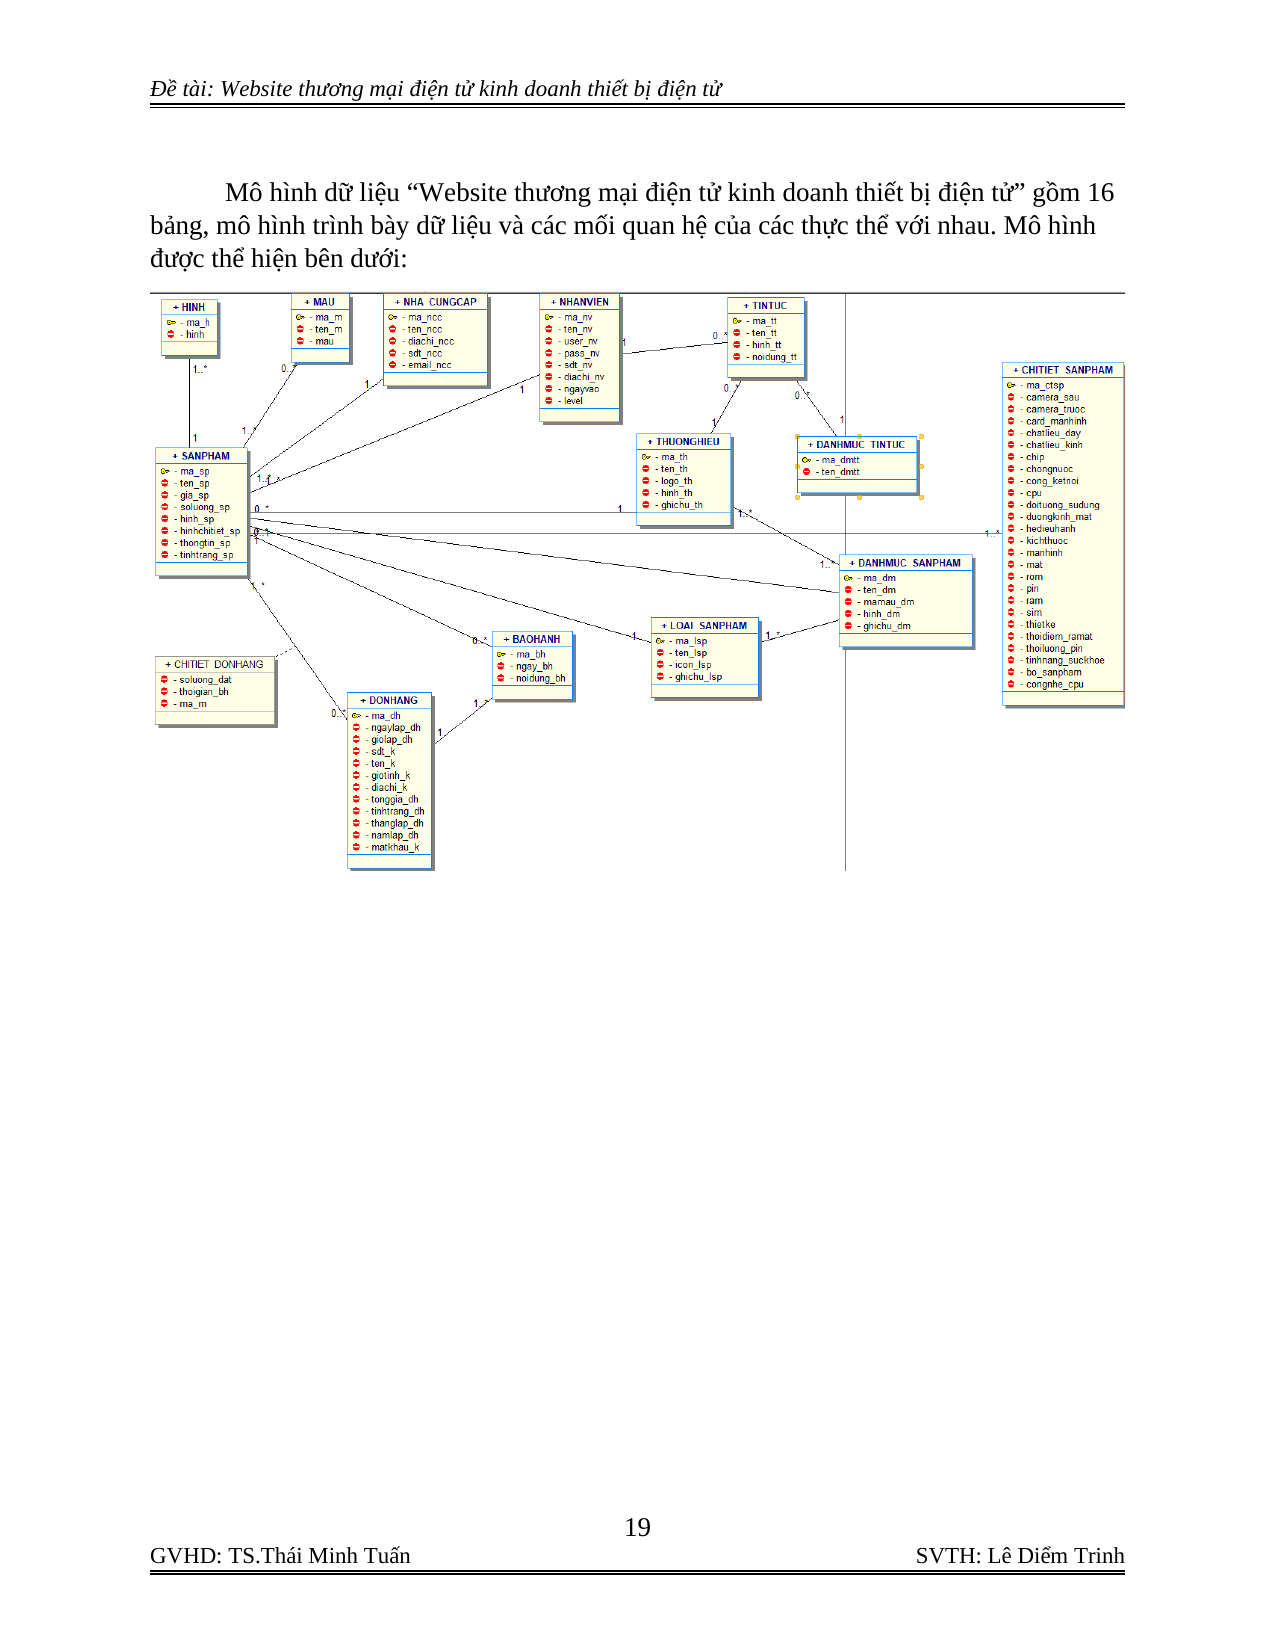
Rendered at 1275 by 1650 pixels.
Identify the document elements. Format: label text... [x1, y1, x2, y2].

picture [150, 291, 1125, 871]
text Mô hình dữ liệu “Website thương mại điện tử kinh doanh thiết bị điện tử” gồm 16 bảng, mô hình trình bày dữ liệu và các mối quan hệ của các thực thể với nhau. Mô hình được thể hiện bên dưới: [150, 176, 1125, 273]
